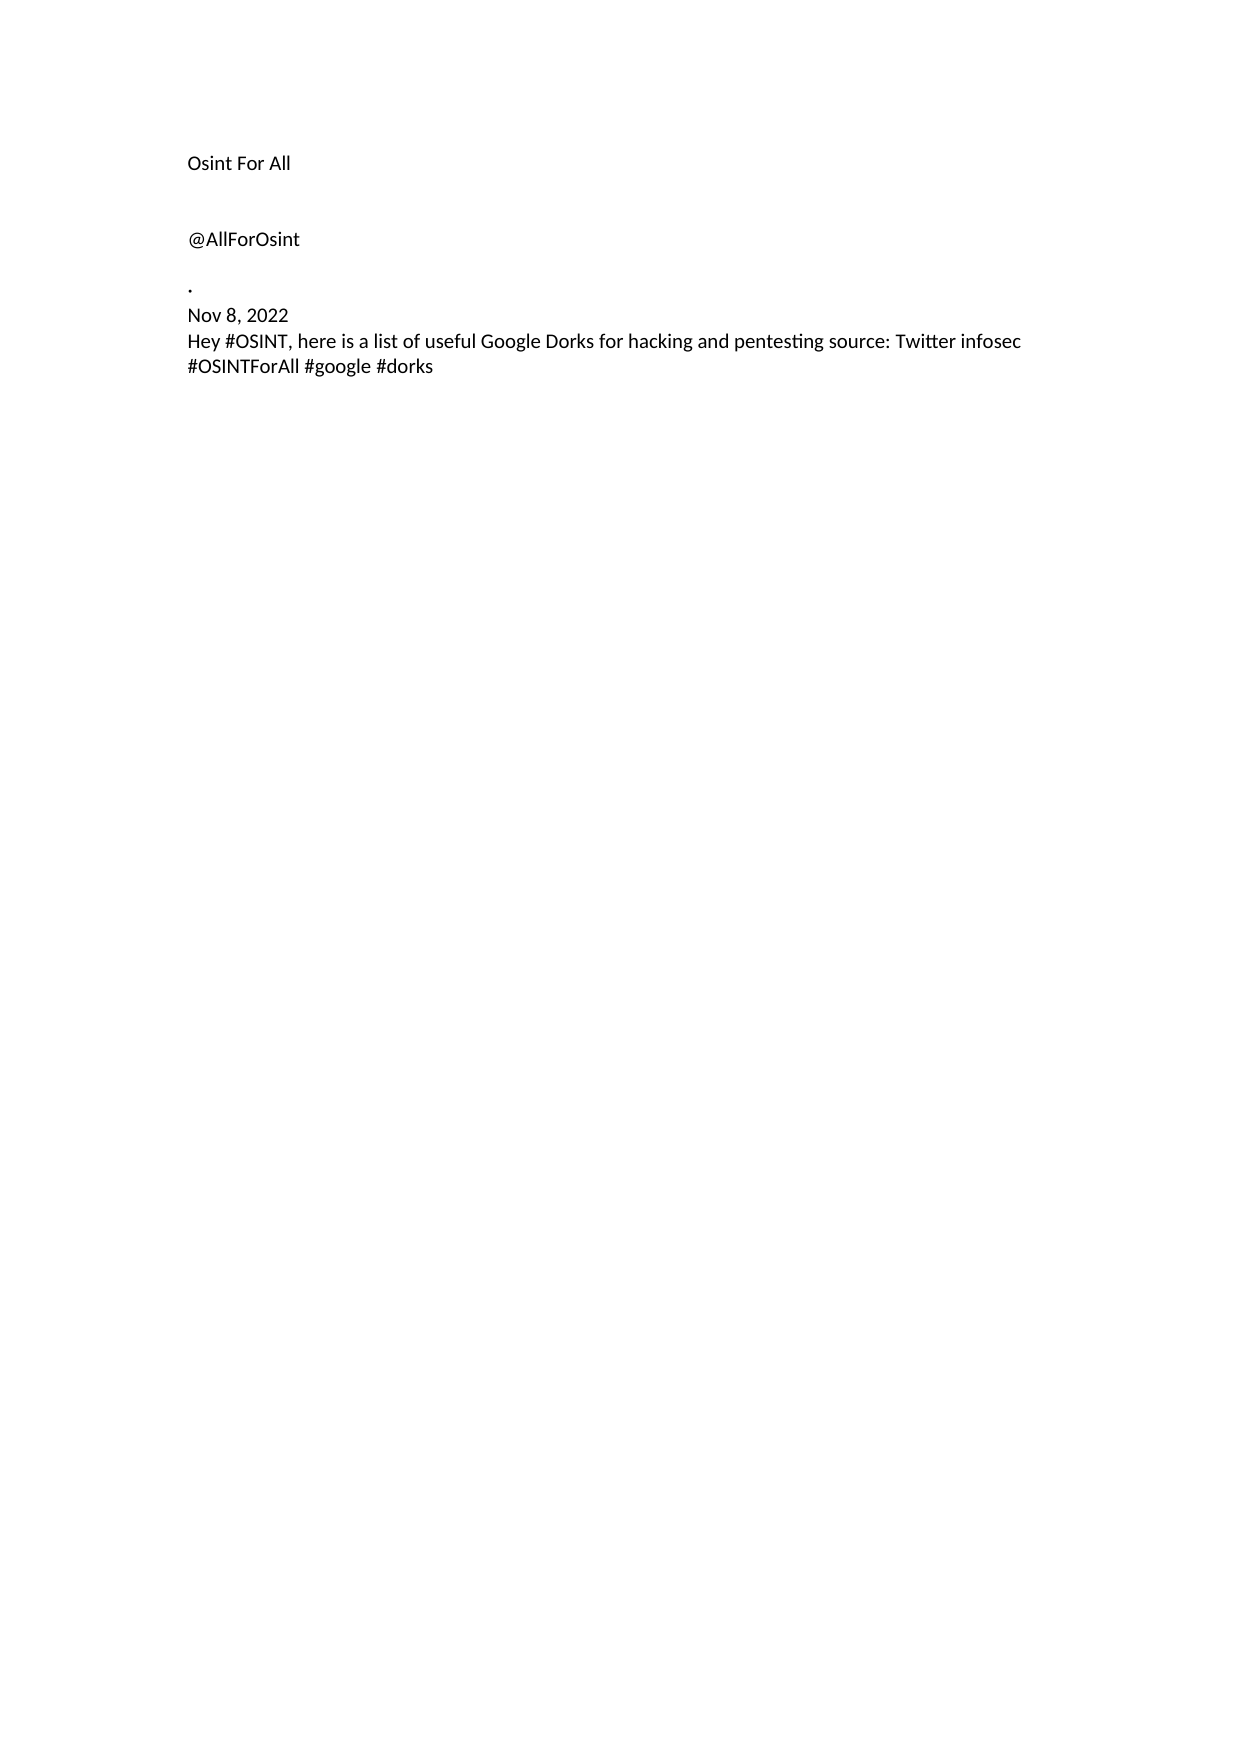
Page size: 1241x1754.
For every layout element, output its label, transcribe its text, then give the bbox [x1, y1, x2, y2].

text @AllForOsint [187, 226, 1053, 252]
text · [187, 277, 1053, 302]
text Nov 8, 2022 [187, 302, 1053, 328]
text Hey #OSINT, here is a list of useful Google Dorks for hacking and pentesting source: Twitter infosec #OSINTForAll #google #dorks [187, 328, 1053, 379]
text Osint For All [187, 150, 1053, 175]
